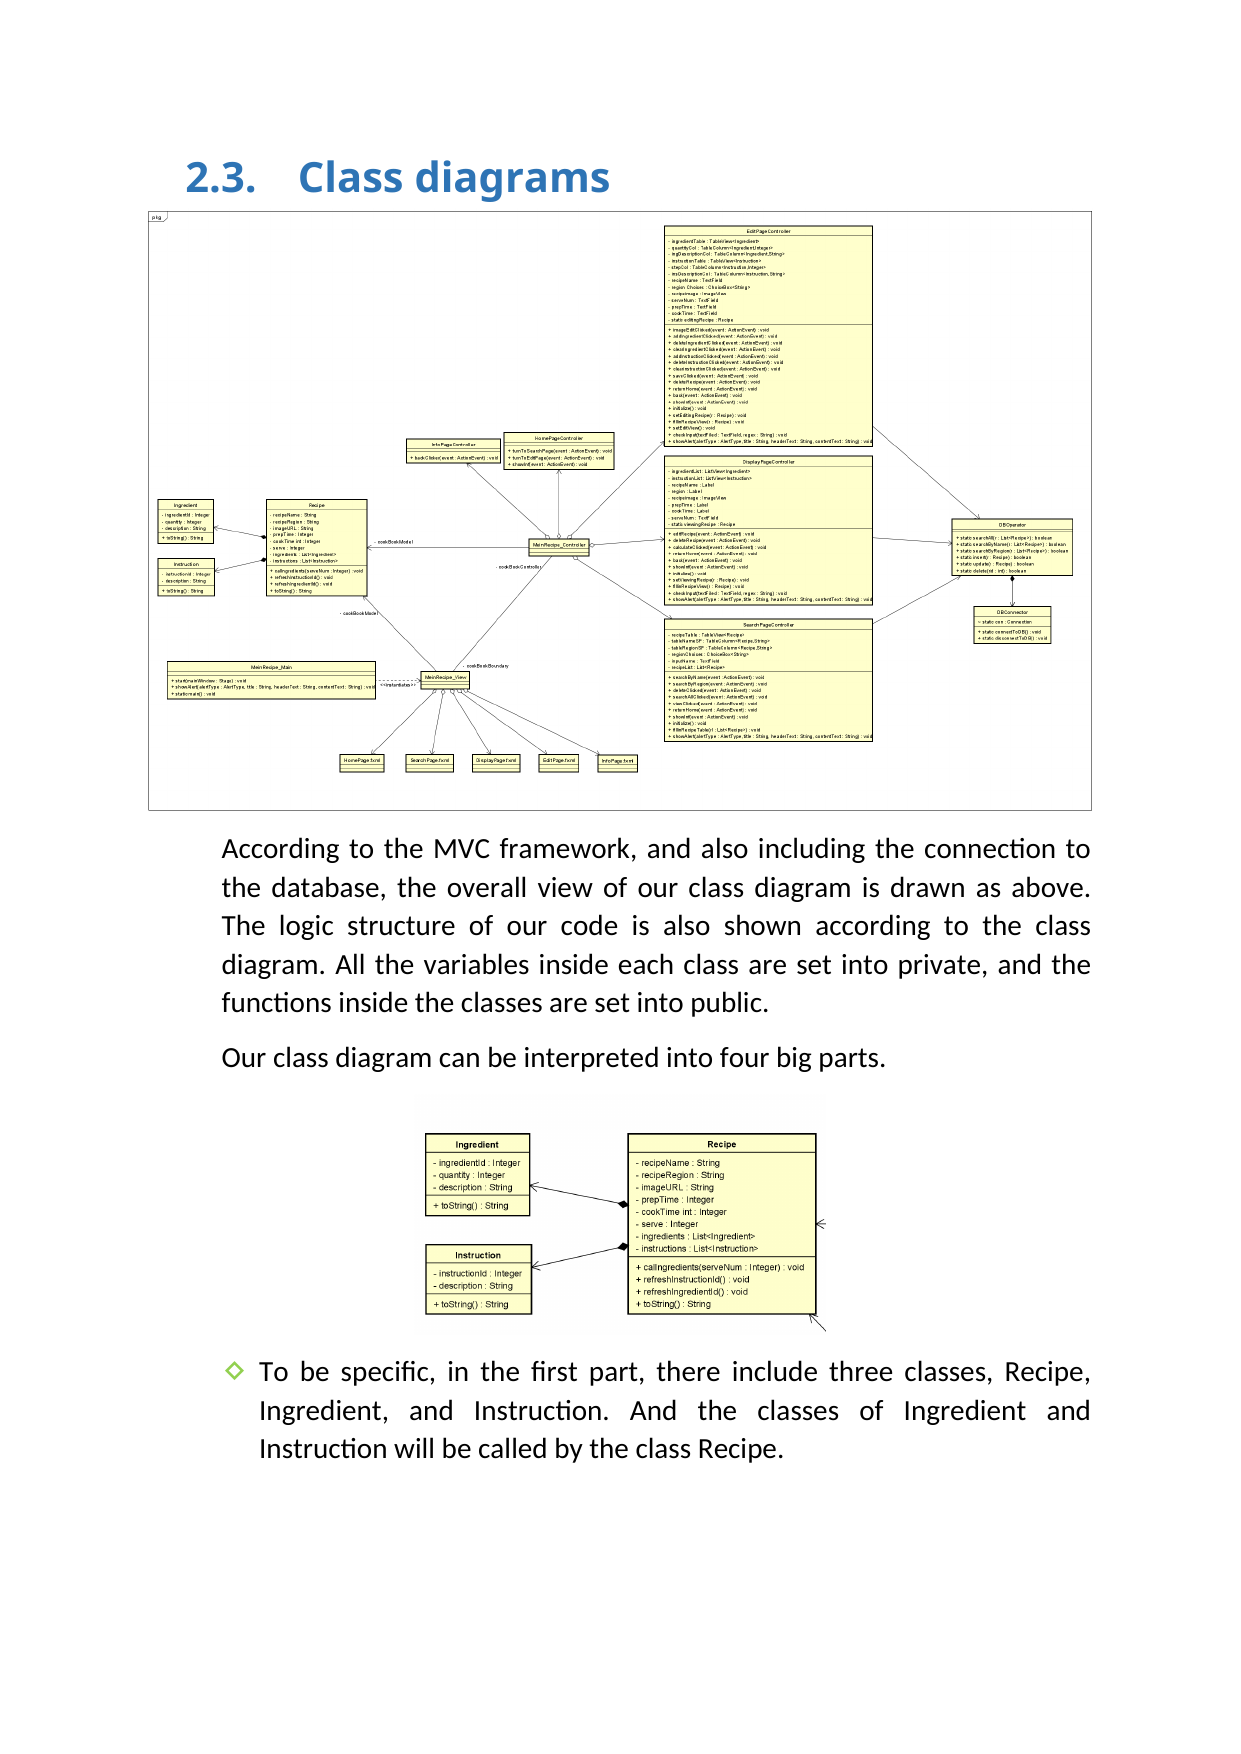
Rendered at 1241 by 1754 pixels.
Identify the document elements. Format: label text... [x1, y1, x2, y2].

picture [147, 208, 1093, 812]
text According to the MVC framework, and also including the connection to the database, the overall view of our class diagram is drawn as above. The logic structure of our code is also shown according to the class diagram. All the variables inside each class are set into private, and the functions inside the classes are set into public. [221, 830, 1093, 1020]
subtitle Class diagrams [185, 148, 1093, 204]
picture [414, 1094, 826, 1335]
text Our class diagram can be interpreted into four big parts. [221, 1039, 1093, 1075]
list To be specific, in the first part, there include three classes, Recipe, Ingredient, and Instruction. And the classes of Ingredient and Instruction will be called by the class Recipe. [221, 1353, 1093, 1466]
